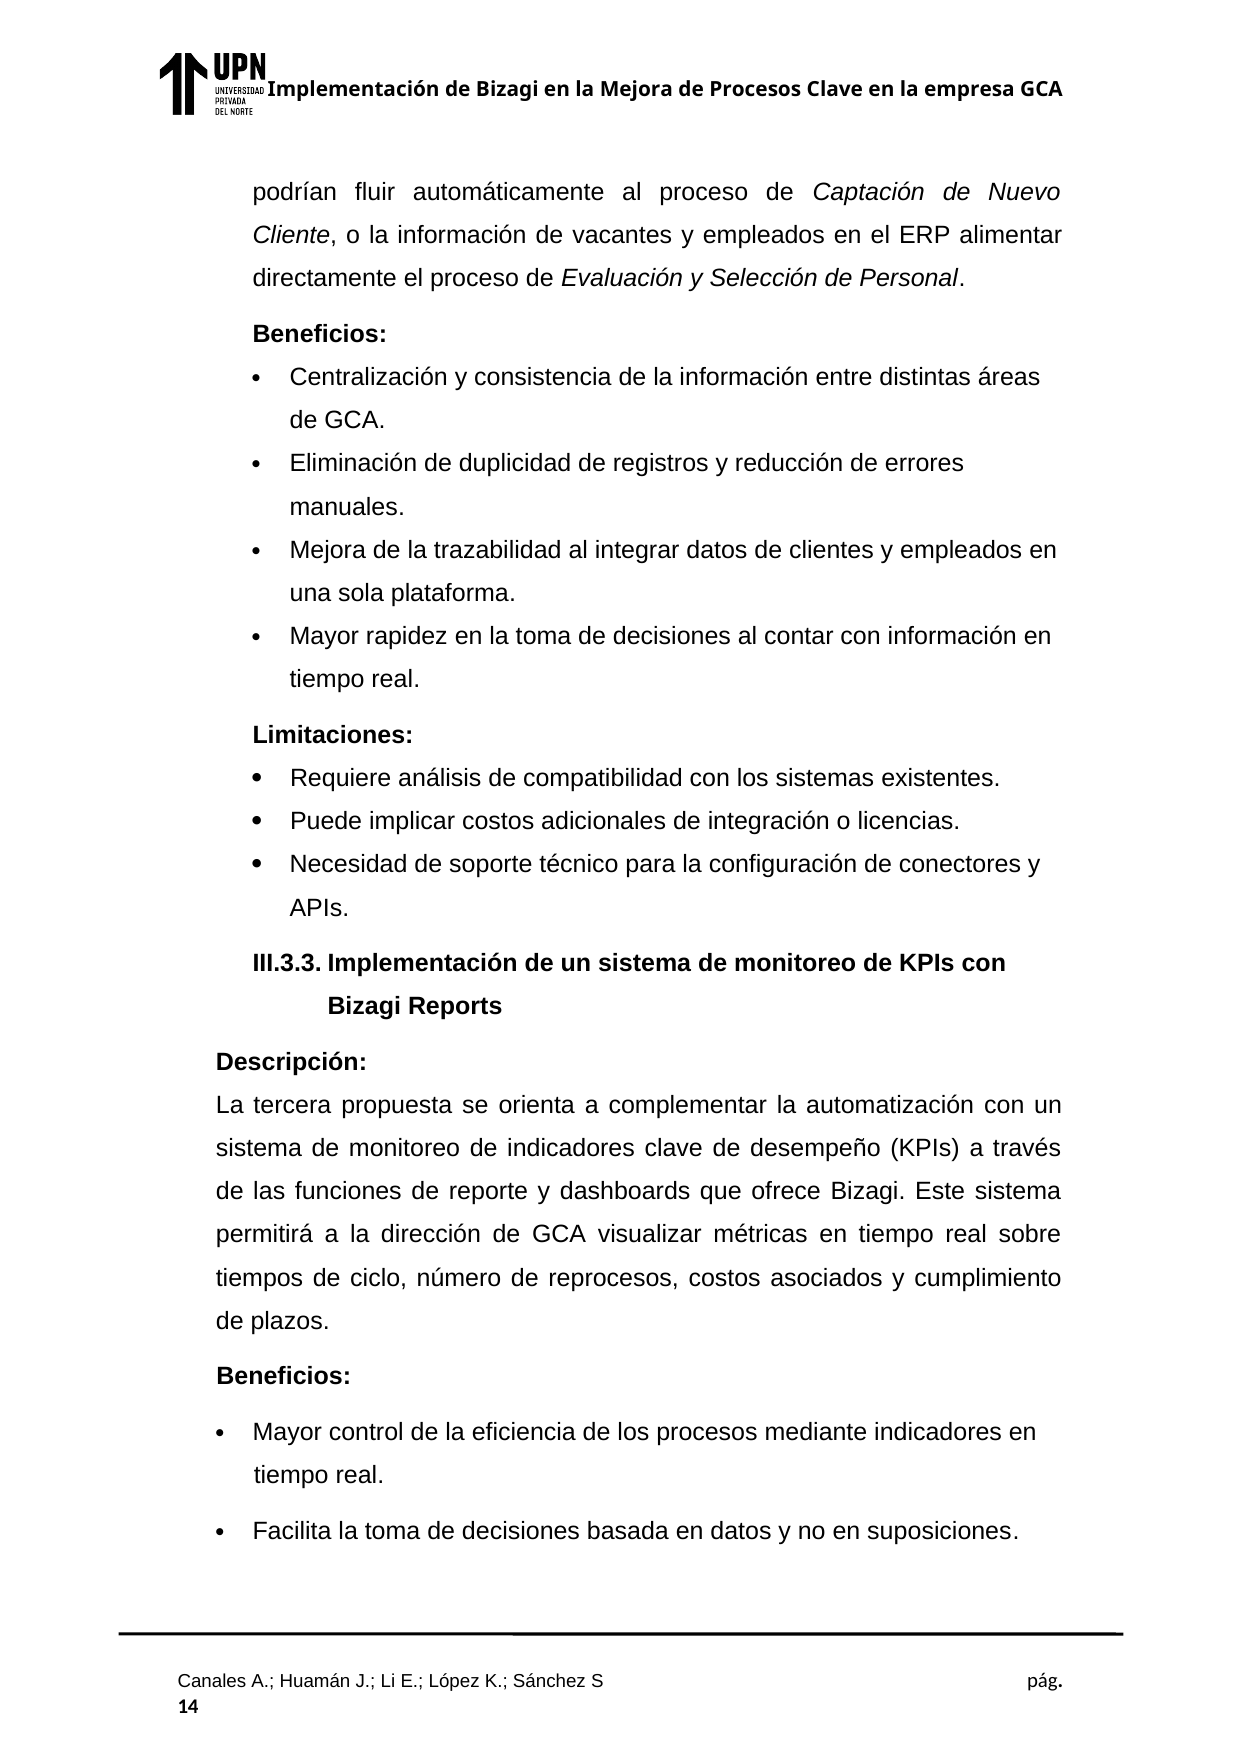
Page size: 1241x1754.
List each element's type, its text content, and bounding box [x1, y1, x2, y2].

list Centralización y consistencia de la información entre distintas áreas de GCA. [252, 362, 1063, 434]
list Mayor rapidez en la toma de decisiones al contar con información en tiempo real. [252, 621, 1063, 693]
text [252, 177, 1063, 292]
text Descripción: La tercera propuesta se orienta a complementar la automatización con un sistema de monitoreo de indicadores clave de desempeño (KPIs) a través de las funciones de reporte y dashboards que ofrece Bizagi. Este sistema permitirá a la dirección de GCA visualizar métricas en tiempo real sobre tiempos de ciclo, número de reprocesos, costos asociados y cumplimiento de plazos. [216, 1047, 1063, 1334]
list Facilita la toma de decisiones basada en datos y no en suposiciones. [216, 1516, 1063, 1544]
list Eliminación de duplicidad de registros y reducción de errores manuales. [252, 448, 1063, 520]
text Beneficios: [216, 1361, 1063, 1390]
list Implementación de un sistema de monitoreo de KPIs con Bizagi Reports [252, 948, 1063, 1020]
picture [159, 53, 265, 115]
list Requiere análisis de compatibilidad con los sistemas existentes. [252, 763, 1063, 792]
list Mayor control de la eficiencia de los procesos mediante indicadores en tiempo real. [216, 1417, 1063, 1489]
list Puede implicar costos adicionales de integración o licencias. [252, 806, 1063, 835]
text Beneficios: [252, 319, 1063, 348]
text Limitaciones: [252, 720, 1063, 748]
list Necesidad de soporte técnico para la configuración de conectores y APIs. [252, 849, 1063, 921]
list Mejora de la trazabilidad al integrar datos de clientes y empleados en una sola plataforma. [252, 535, 1063, 607]
